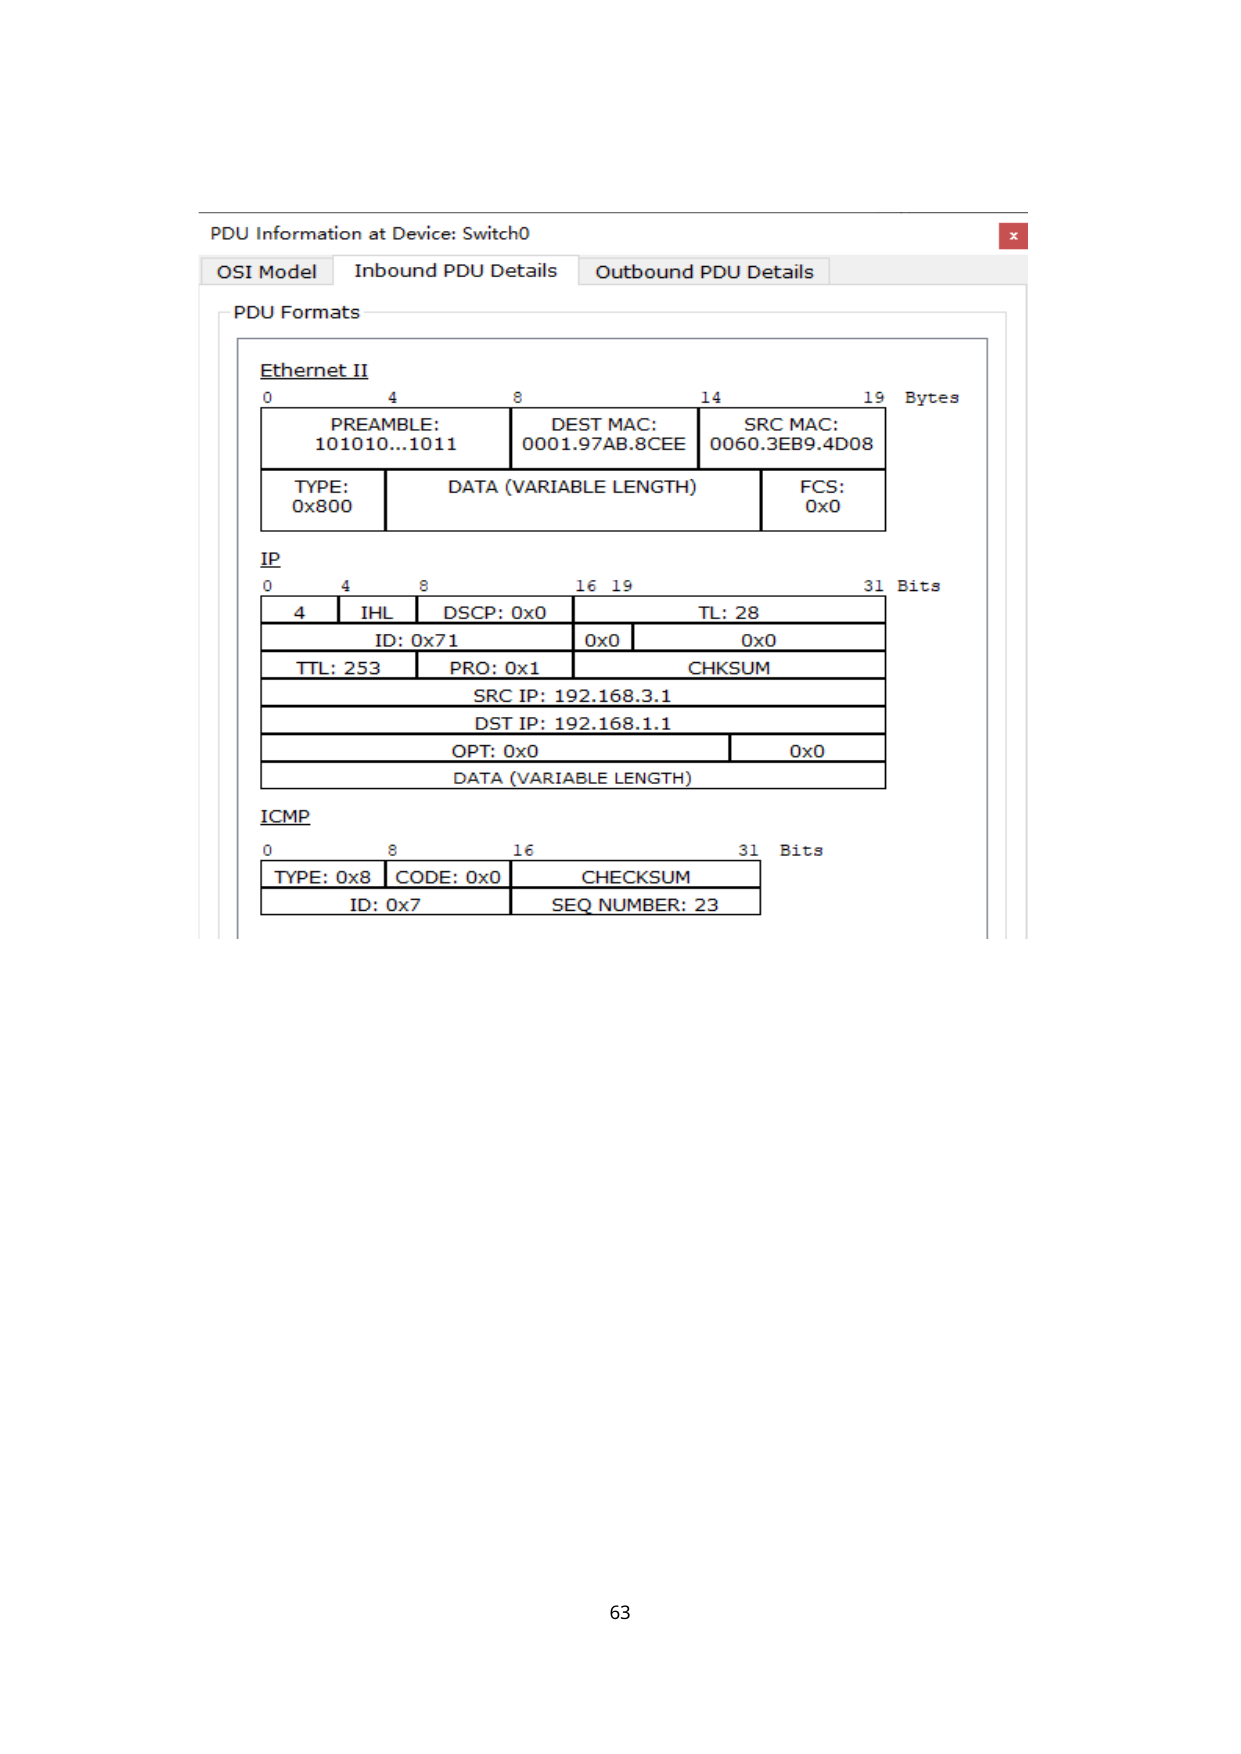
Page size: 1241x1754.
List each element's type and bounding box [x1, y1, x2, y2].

picture [198, 212, 1028, 939]
